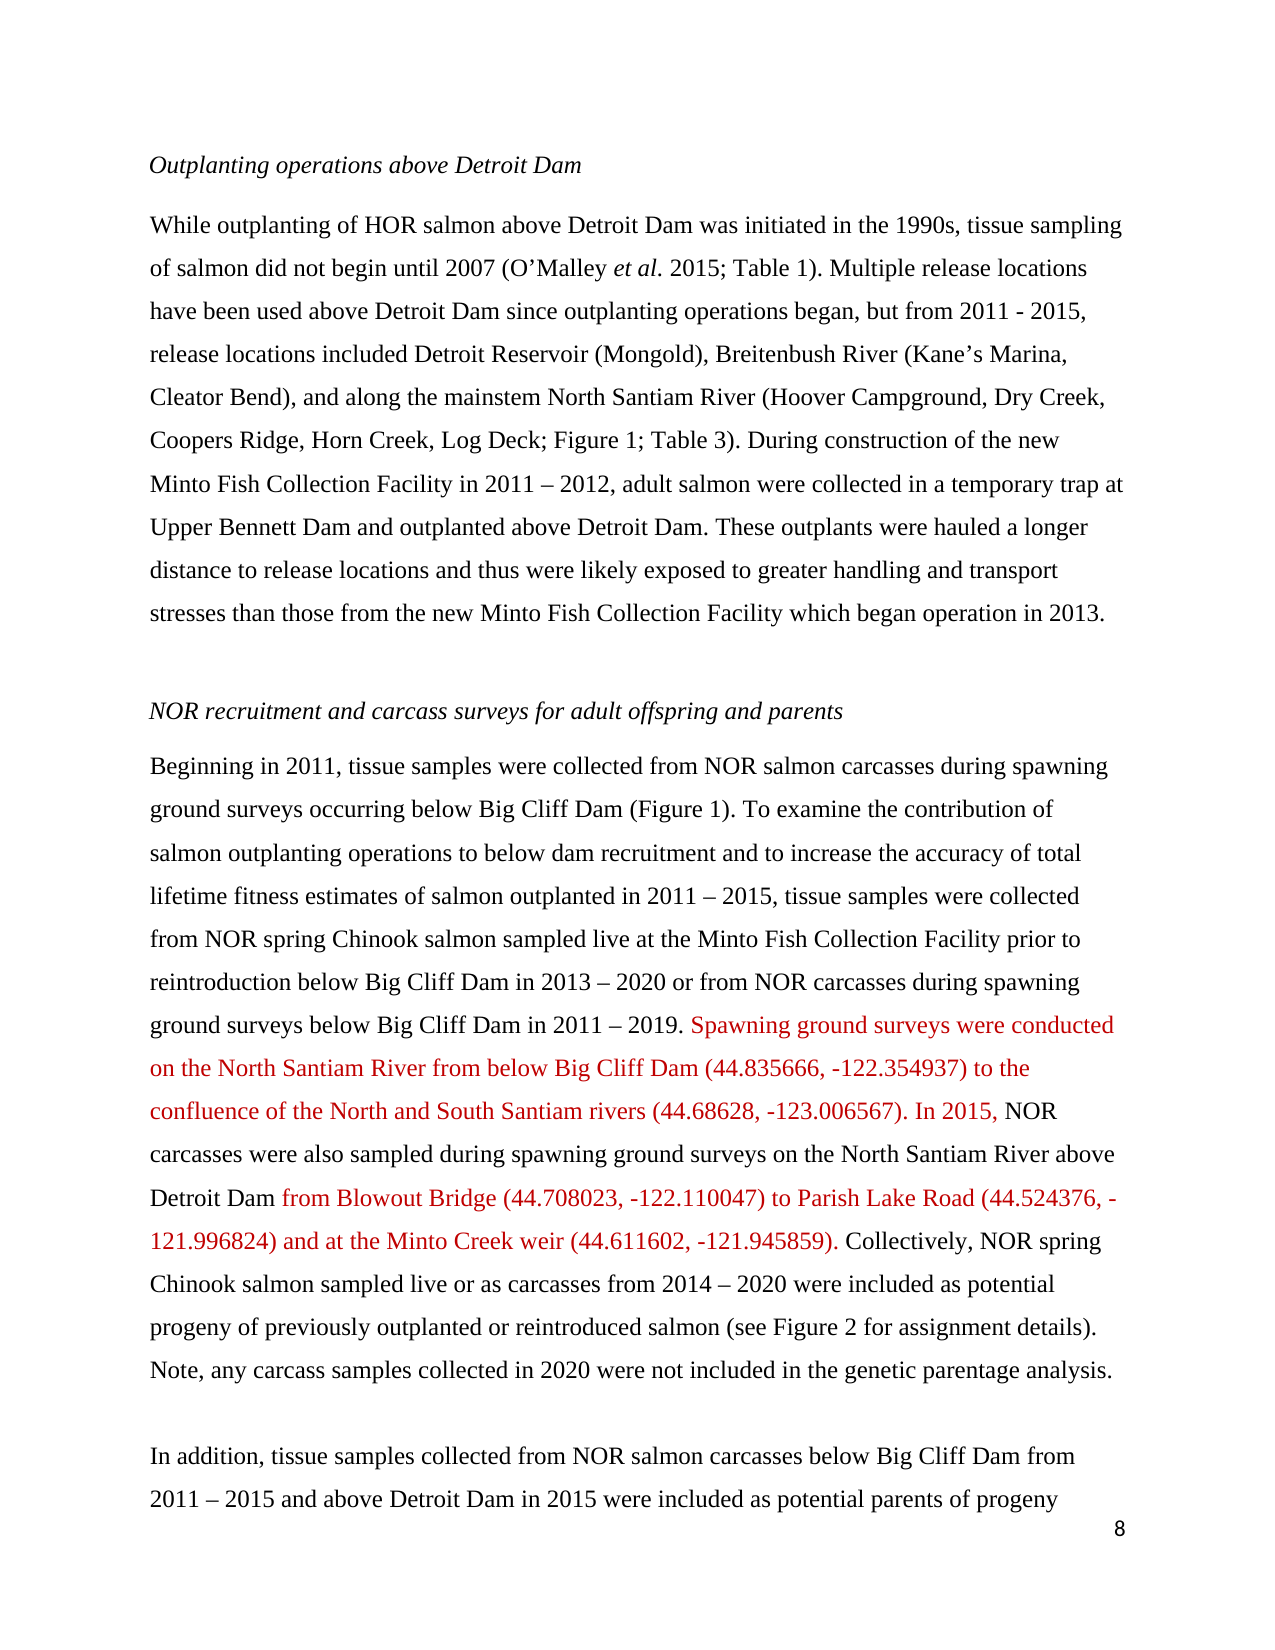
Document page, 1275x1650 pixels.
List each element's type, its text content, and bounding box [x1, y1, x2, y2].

subtitle NOR recruitment and carcass surveys for adult offspring and parents [148, 696, 1130, 725]
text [149, 1441, 1125, 1513]
text Beginning in 2011, tissue samples were collected from NOR salmon carcasses during spawning ground surveys occurring below Big Cliff Dam (Figure 1). To examine the contribution of salmon outplanting operations to below dam recruitment and to increase the accuracy of total lifetime fitness estimates of salmon outplanted in 2011 – 2015, tissue samples were collected from NOR spring Chinook salmon sampled live at the Minto Fish Collection Facility prior to reintroduction below Big Cliff Dam in 2013 – 2020 or from NOR carcasses during spawning ground surveys below Big Cliff Dam in 2011 – 2019. Spawning ground surveys were conducted on the North Santiam River from below Big Cliff Dam (44.835666, -122.354937) to the confluence of the North and South Santiam rivers (44.68628, -123.006567). In 2015, NOR carcasses were also sampled during spawning ground surveys on the North Santiam River above Detroit Dam from Blowout Bridge (44.708023, -122.110047) to Parish Lake Road (44.524376, -121.996824) and at the Minto Creek weir (44.611602, -121.945859). Collectively, NOR spring Chinook salmon sampled live or as carcasses from 2014 – 2020 were included as potential progeny of previously outplanted or reintroduced salmon (see Figure 2 for assignment details). Note, any carcass samples collected in 2020 were not included in the genetic parentage analysis. [149, 751, 1125, 1384]
text While outplanting of HOR salmon above Detroit Dam was initiated in the 1990s, tissue sampling of salmon did not begin until 2007 (O’Malley et al. 2015; Table 1). Multiple release locations have been used above Detroit Dam since outplanting operations began, but from 2011 - 2015, release locations included Detroit Reservoir (Mongold), Breitenbush River (Kane’s Marina, Cleator Bend), and along the mainstem North Santiam River (Hoover Campground, Dry Creek, Coopers Ridge, Horn Creek, Log Deck; Figure 1; Table 3). During construction of the new Minto Fish Collection Facility in 2011 – 2012, adult salmon were collected in a temporary trap at Upper Bennett Dam and outplanted above Detroit Dam. These outplants were hauled a longer distance to release locations and thus were likely exposed to greater handling and transport stresses than those from the new Minto Fish Collection Facility which began operation in 2013. [149, 210, 1125, 627]
subtitle Outplanting operations above Detroit Dam [148, 150, 1130, 179]
